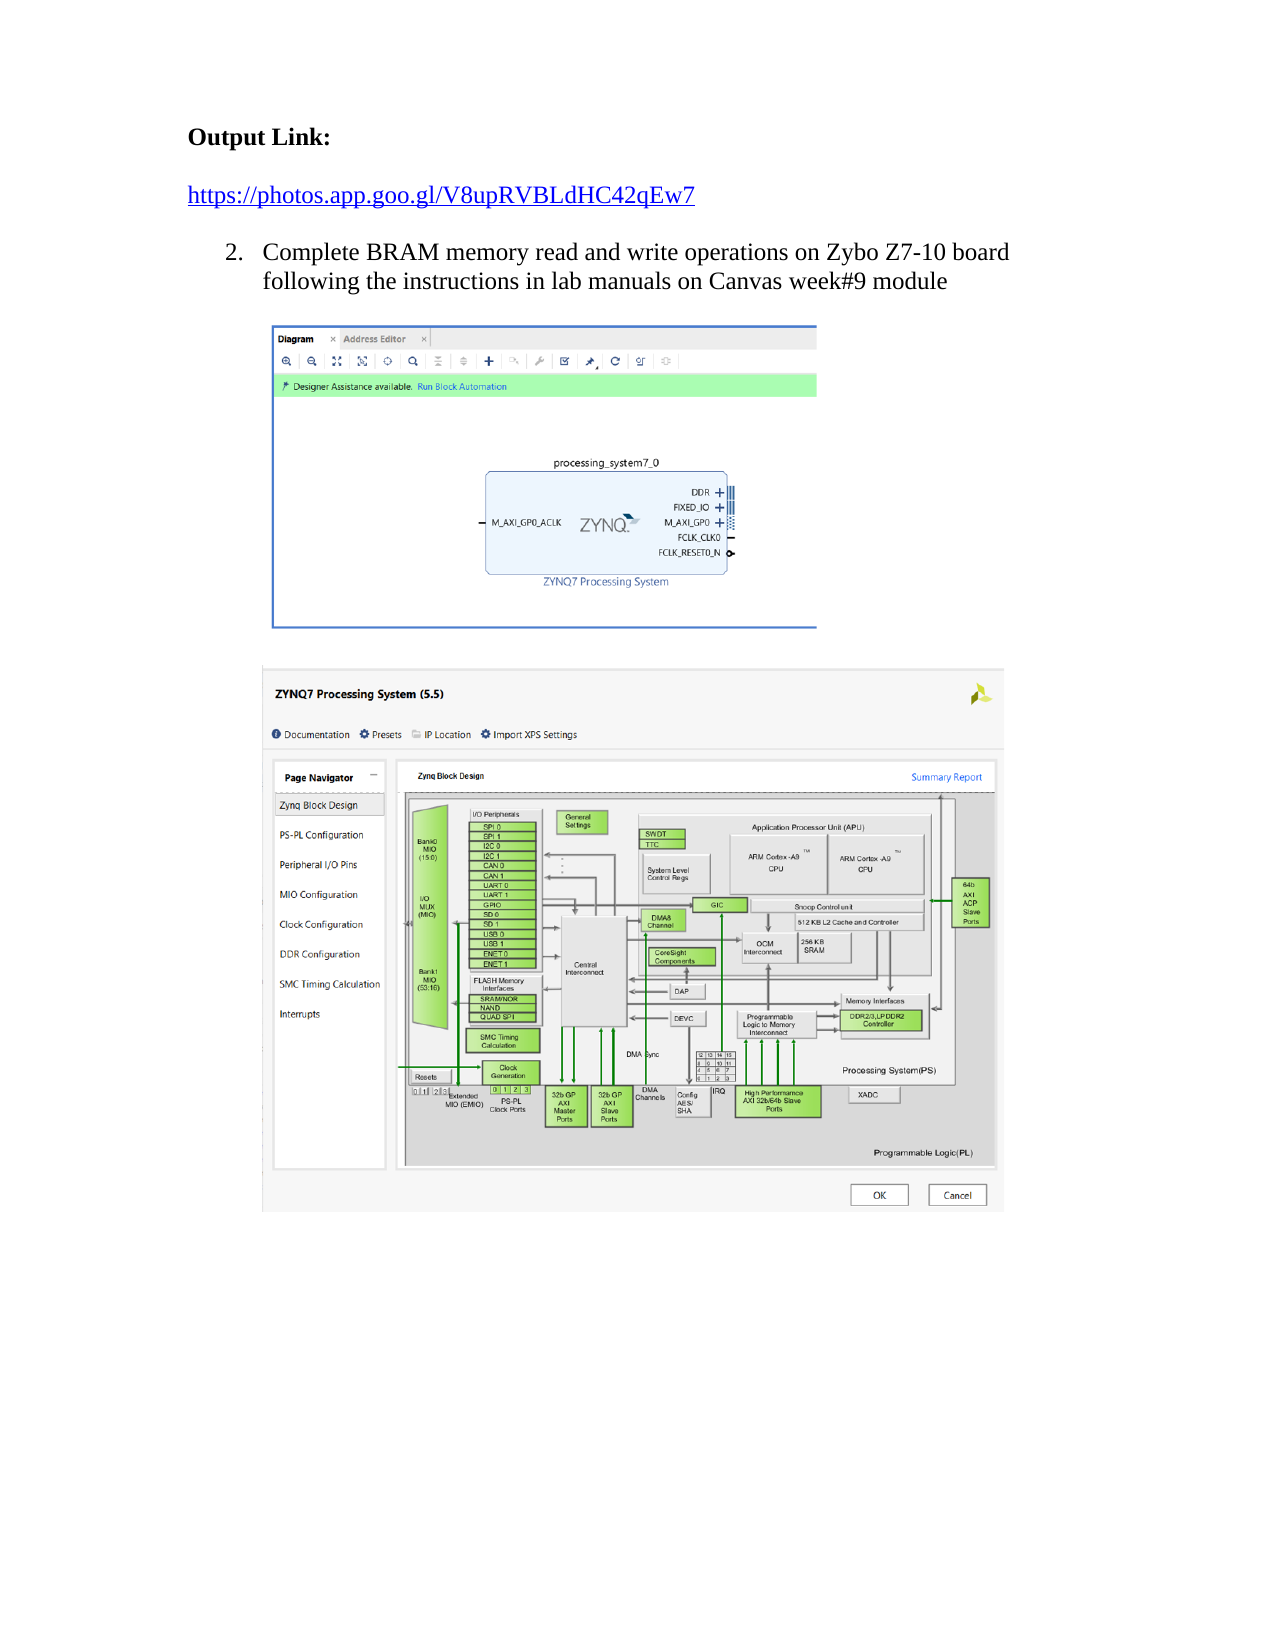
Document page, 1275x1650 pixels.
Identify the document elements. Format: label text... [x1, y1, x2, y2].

text https://photos.app.goo.gl/V8upRVBLdHC42qEw7 [187, 180, 1097, 209]
text Output Link: [187, 122, 1097, 151]
picture [262, 323, 817, 637]
picture [262, 665, 1005, 1212]
list Complete BRAM memory read and write operations on Zybo Z7-10 board following the instructions in lab manuals on Canvas week#9 module [225, 237, 1097, 295]
